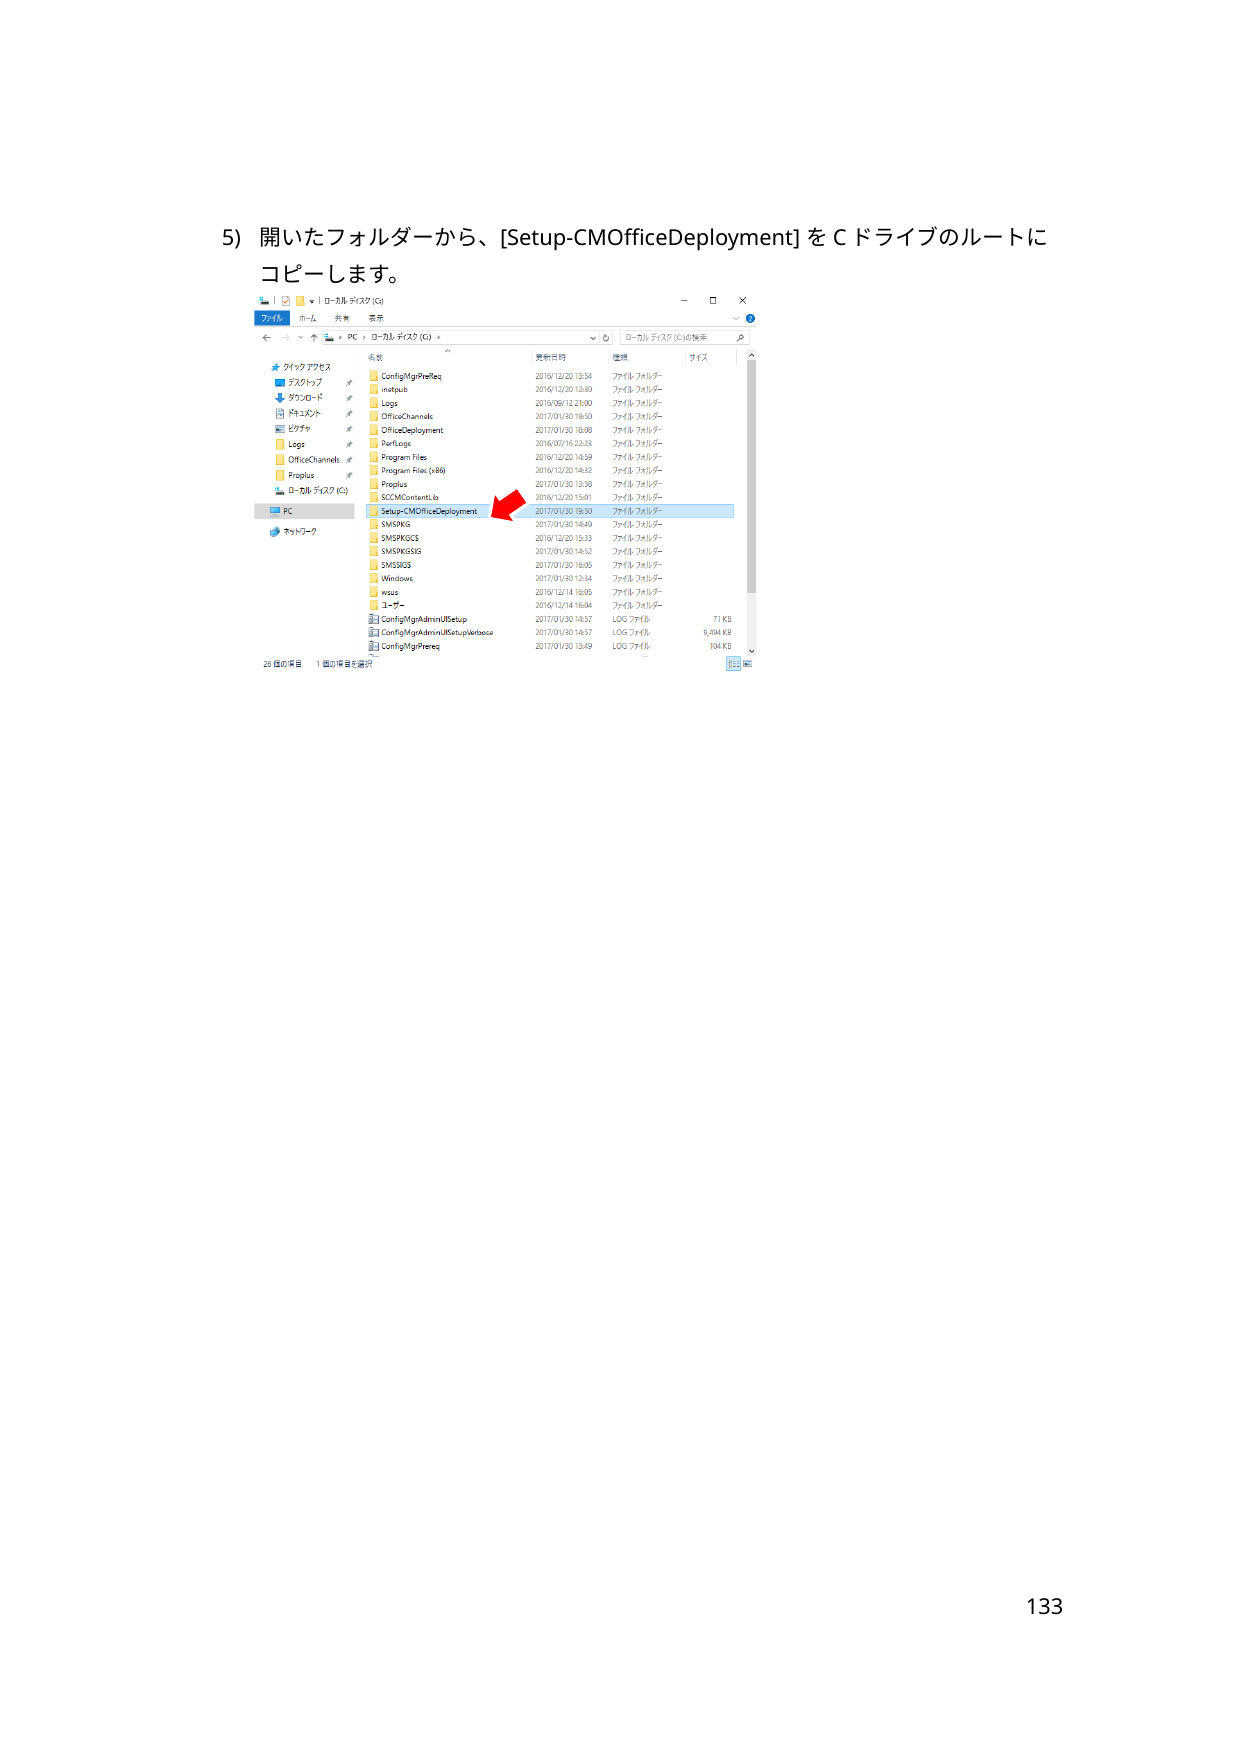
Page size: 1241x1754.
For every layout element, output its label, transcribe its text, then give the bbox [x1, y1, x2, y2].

list 開いたフォルダーから、[Setup-CMOfficeDeployment] を Cドライブのルートにコピーします。 [222, 217, 1063, 292]
picture [254, 291, 757, 671]
